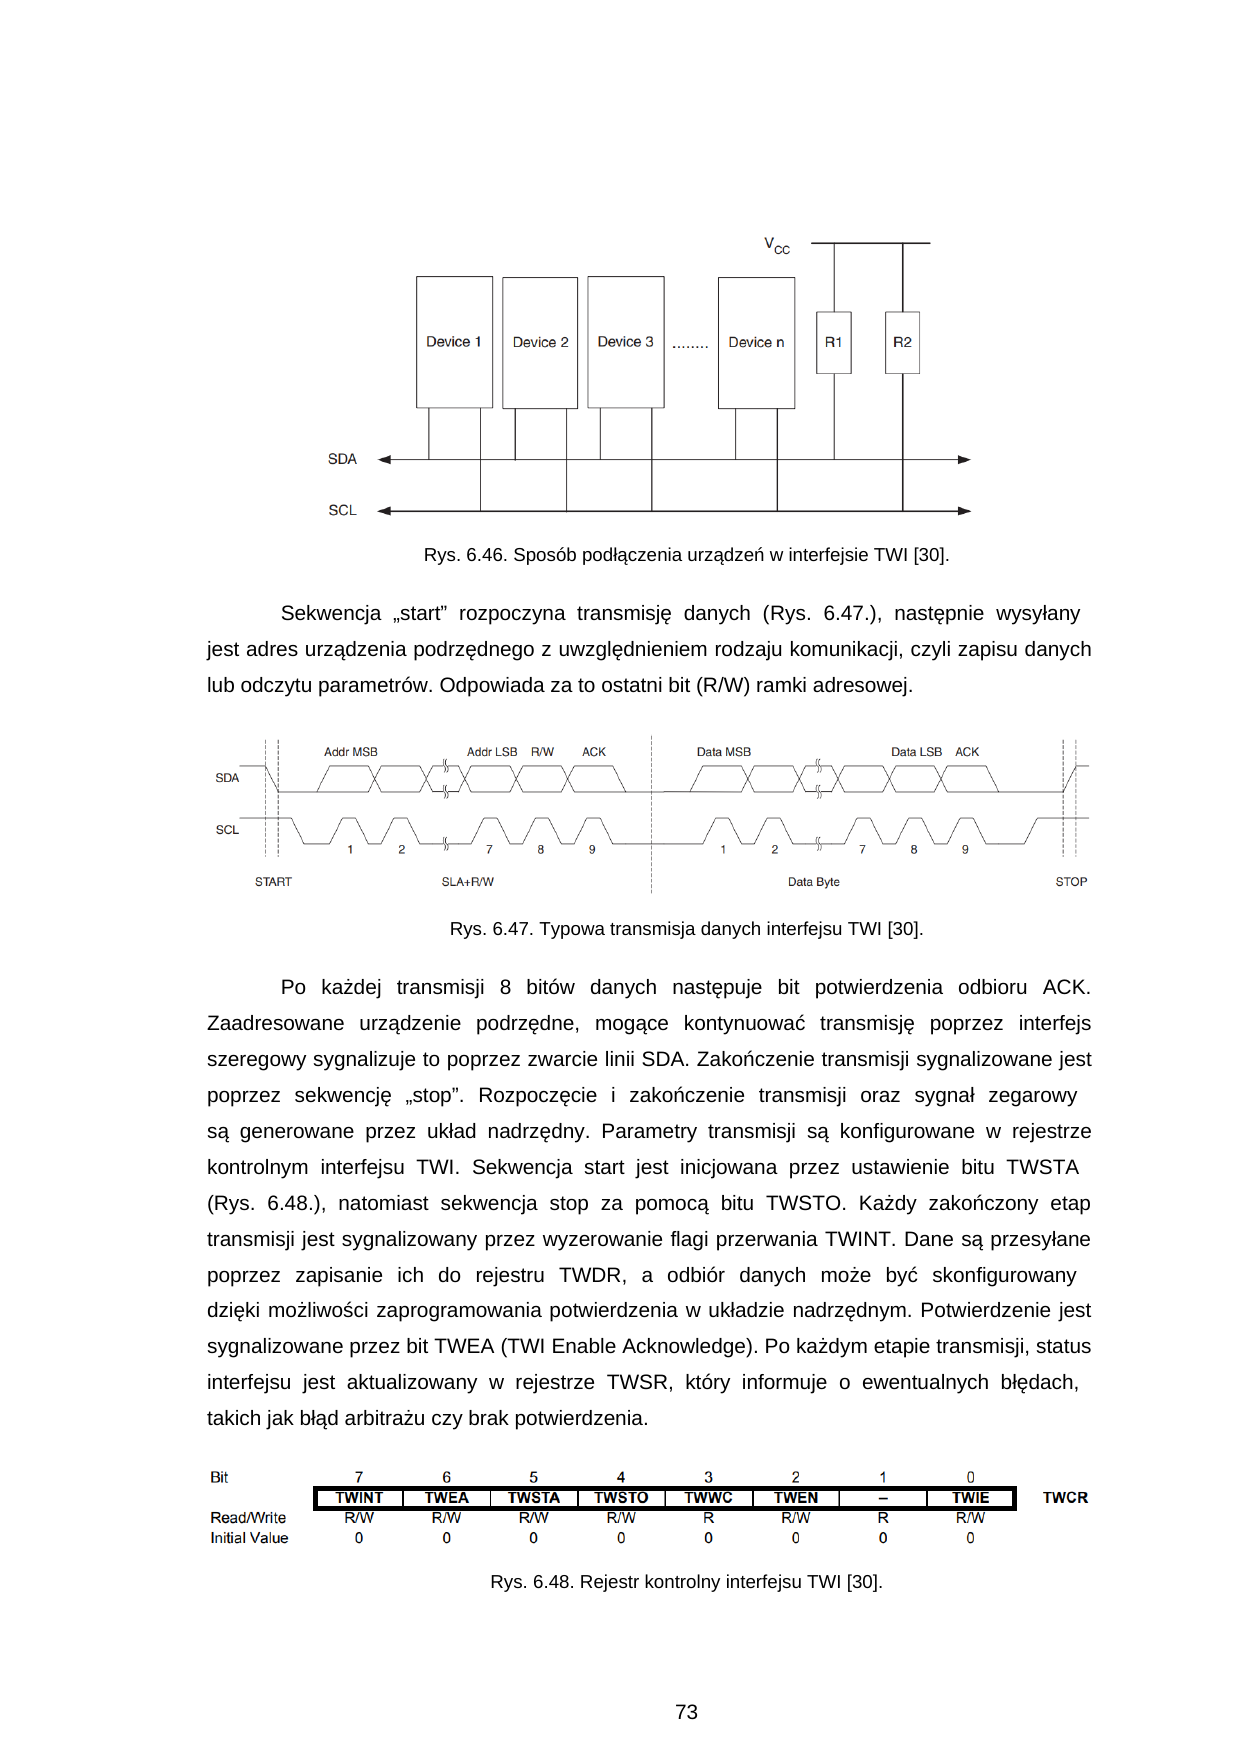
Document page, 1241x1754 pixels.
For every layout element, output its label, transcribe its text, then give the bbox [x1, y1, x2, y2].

picture [206, 734, 1093, 894]
picture [206, 1467, 1093, 1547]
subtitle Rys. 6.9. Typowa transmisja danych interfejsu TWI [30]. [207, 918, 1092, 939]
picture [322, 234, 977, 520]
subtitle Rys. 6.8. Sposób podłączenia urządzeń w interfejsie TWI [30]. [207, 544, 1092, 566]
subtitle Rys. 6.10. Rejestr kontrolny interfejsu TWI [30]. [207, 1571, 1092, 1593]
